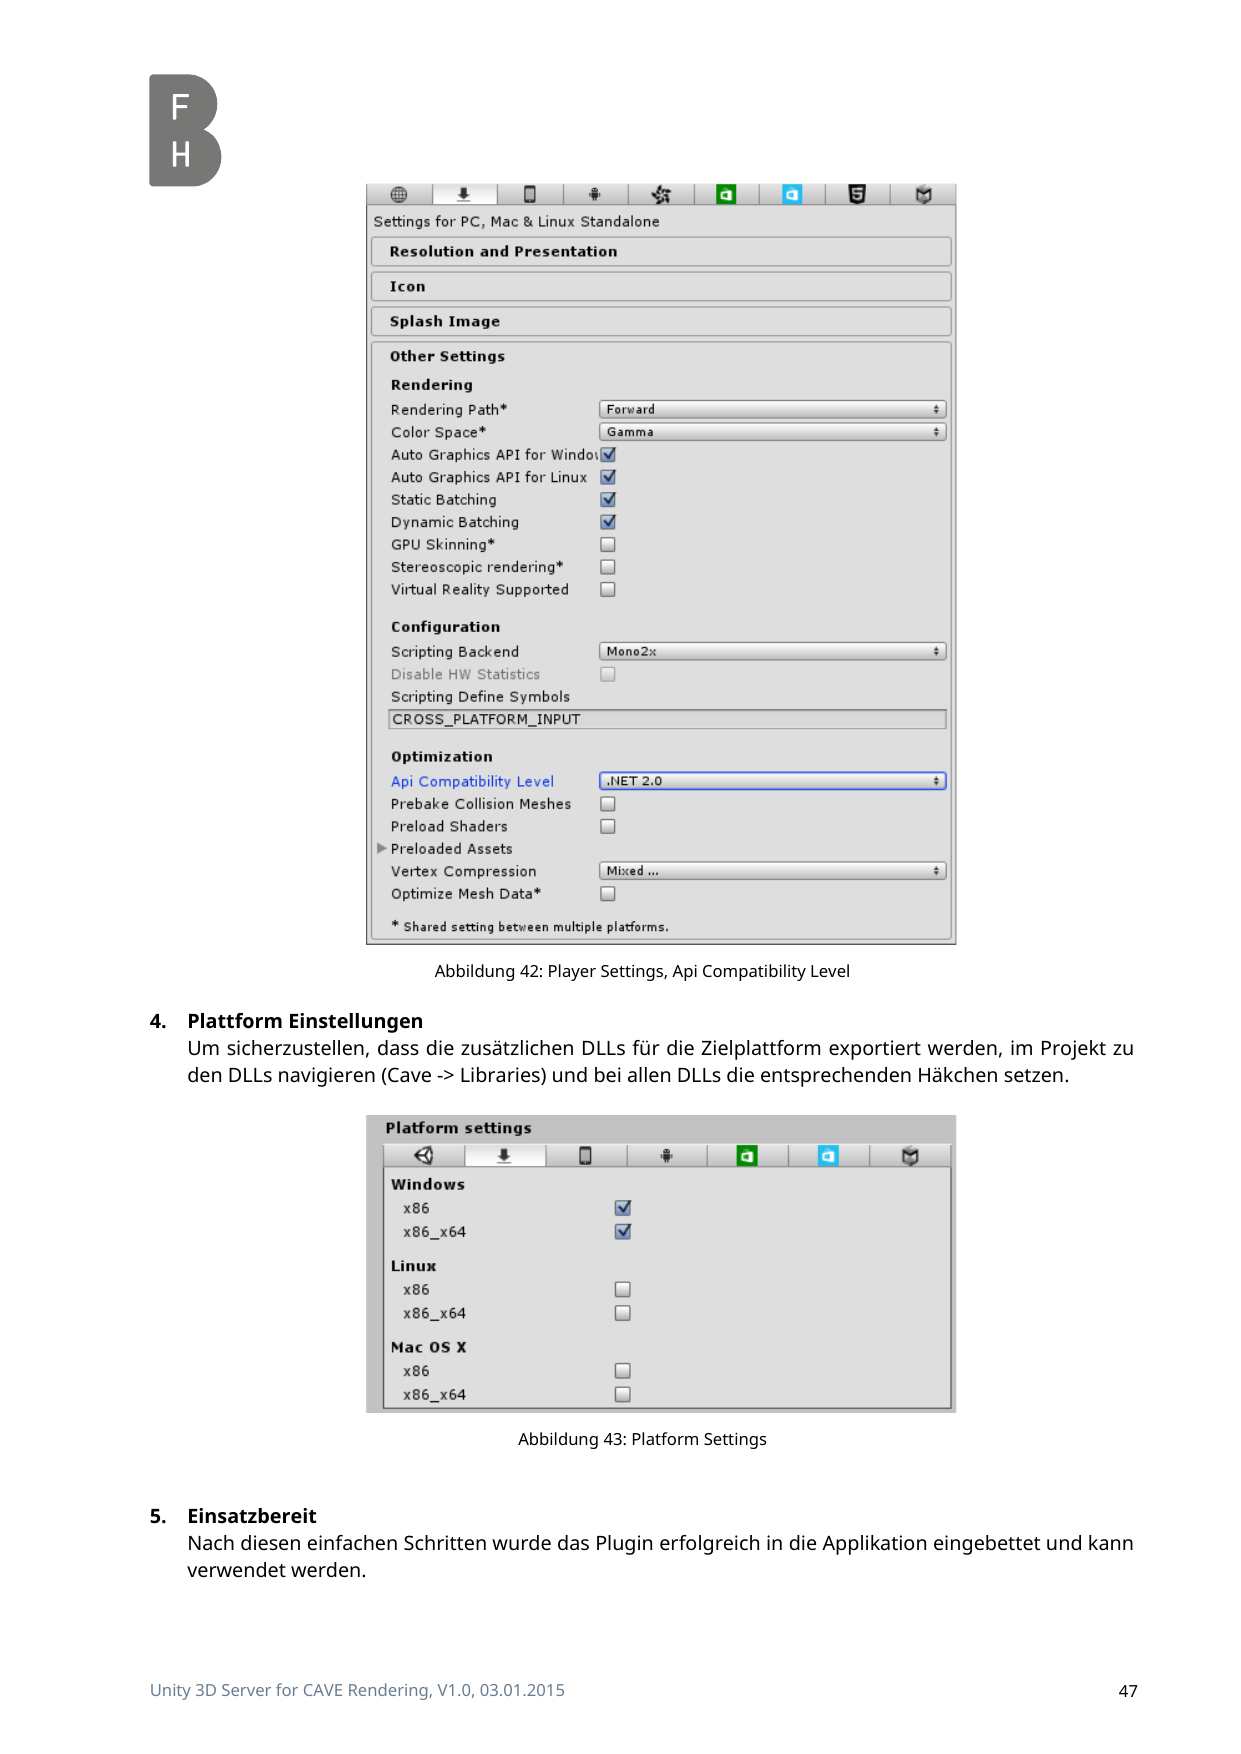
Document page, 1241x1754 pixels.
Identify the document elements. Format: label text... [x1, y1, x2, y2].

text Abbildung 43: Platform Settings [149, 1425, 1136, 1450]
picture [366, 183, 957, 945]
text Abbildung 42: Player Settings, Api Compatibility Level [149, 957, 1136, 982]
list Um sicherzustellen, dass die zusätzlichen DLLs für die Zielplattform exportiert werden, im Projekt zu den DLLs navigieren (Cave -> Libraries) und bei allen DLLs die entsprechenden Häkchen setzen. [187, 1034, 1136, 1088]
list Einsatzbereit [149, 1502, 1136, 1529]
picture [366, 1115, 957, 1413]
list Plattform Einstellungen [149, 1007, 1136, 1034]
list Nach diesen einfachen Schritten wurde das Plugin erfolgreich in die Applikation eingebettet und kann verwendet werden. [187, 1529, 1136, 1583]
